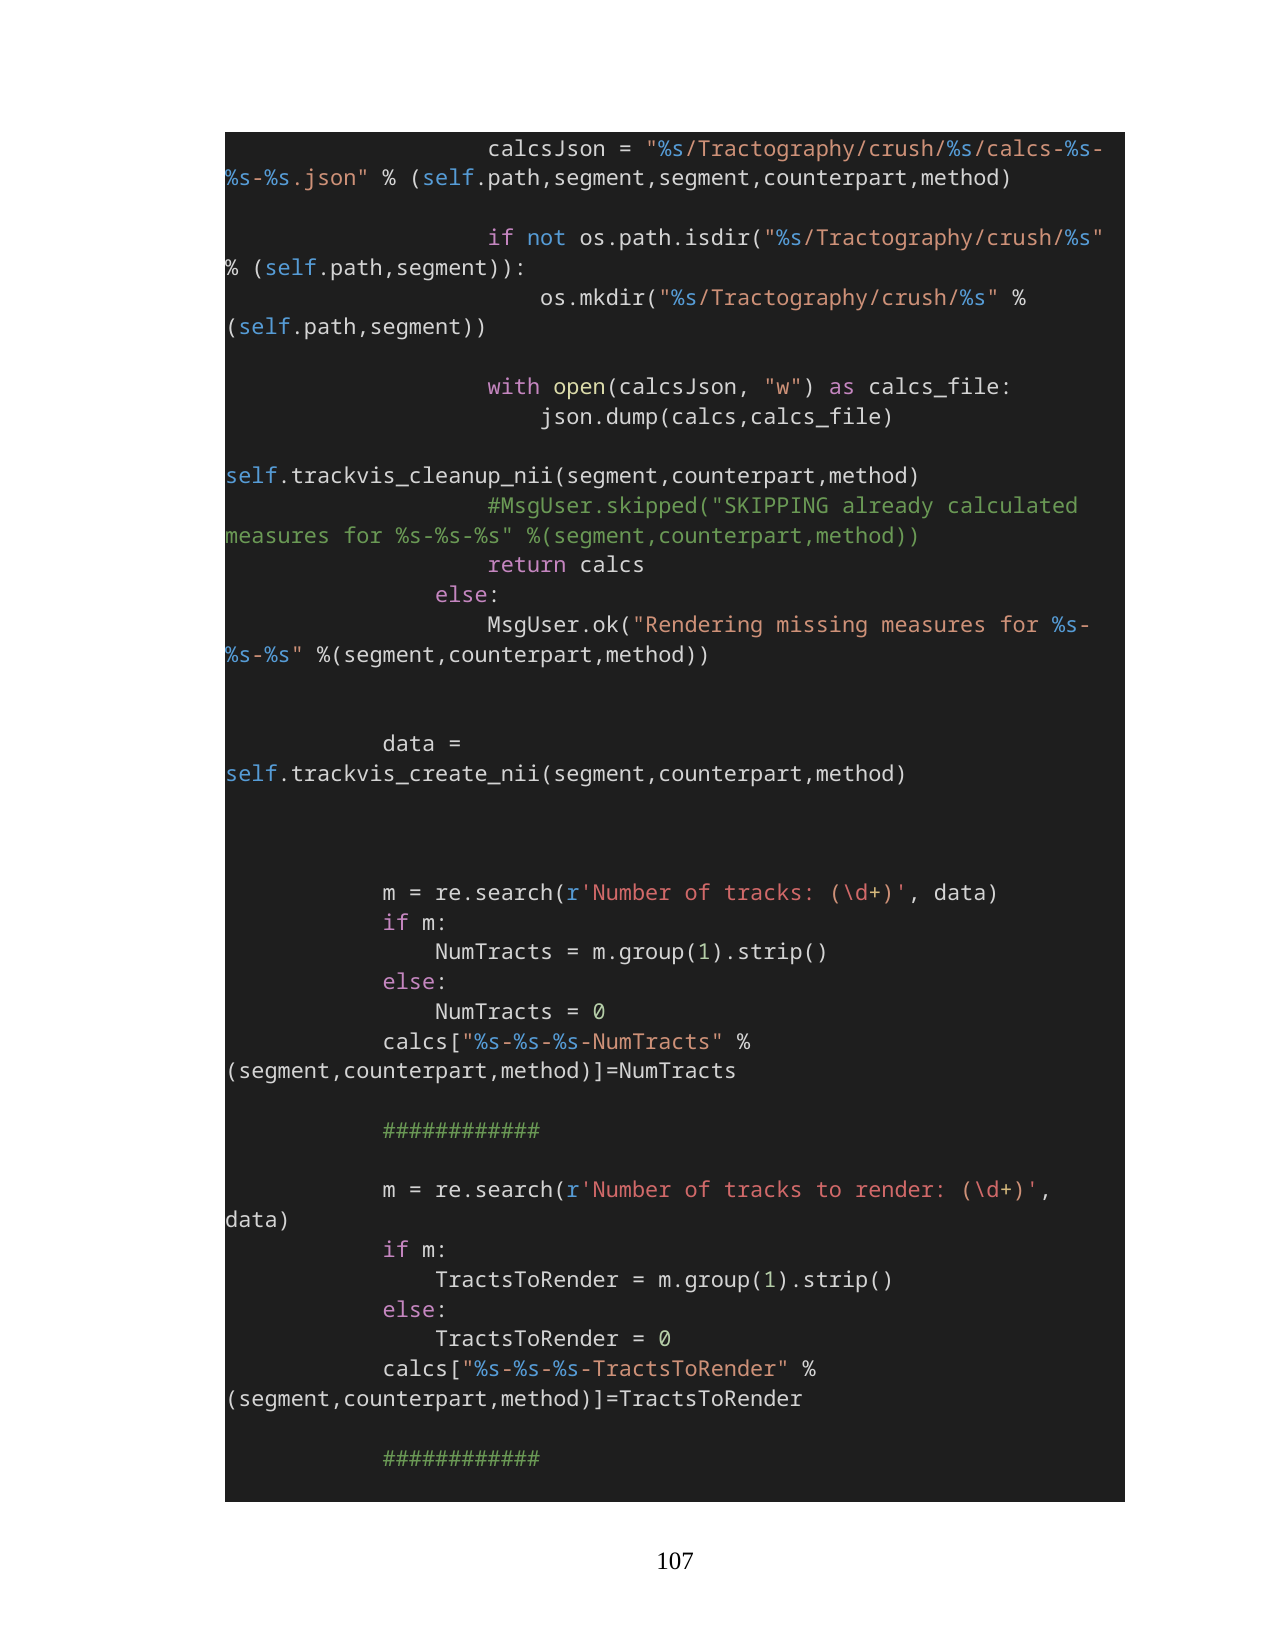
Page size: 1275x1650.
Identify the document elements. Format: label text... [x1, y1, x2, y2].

text TractsToRender = m.group(1).strip() [225, 1264, 1125, 1294]
text calcs["%s-%s-%s-NumTracts" %(segment,counterpart,method)]=NumTracts [225, 1026, 1125, 1085]
text if m: [225, 1234, 1125, 1264]
text m = re.search(r'Number of tracks: (\d+)', data) [225, 877, 1125, 907]
text m = re.search(r'Number of tracks to render: (\d+)', data) [225, 1174, 1125, 1234]
text NumTracts = 0 [225, 996, 1125, 1026]
text else: [225, 579, 1125, 609]
text else: [225, 966, 1125, 996]
text if not os.path.isdir("%s/Tractography/crush/%s" % (self.path,segment)): [225, 222, 1125, 281]
text if m: [225, 907, 1125, 936]
text self.trackvis_cleanup_nii(segment,counterpart,method) [225, 430, 1125, 490]
text os.mkdir("%s/Tractography/crush/%s" % (self.path,segment)) [225, 281, 1125, 341]
text else: [225, 1294, 1125, 1323]
text ############ [225, 1442, 1125, 1472]
text #MsgUser.skipped("SKIPPING already calculated measures for %s-%s-%s" %(segment,counterpart,method)) [225, 490, 1125, 549]
text MsgUser.ok("Rendering missing measures for %s-%s-%s" %(segment,counterpart,method)) [225, 609, 1125, 669]
text json.dump(calcs,calcs_file) [225, 401, 1125, 430]
text return calcs [225, 549, 1125, 579]
text ############ [225, 1115, 1125, 1145]
text calcs["%s-%s-%s-TractsToRender" %(segment,counterpart,method)]=TractsToRender [225, 1353, 1125, 1413]
text calcsJson = "%s/Tractography/crush/%s/calcs-%s-%s-%s.json" % (self.path,segment,segment,counterpart,method) [225, 132, 1125, 192]
text TractsToRender = 0 [225, 1323, 1125, 1353]
text NumTracts = m.group(1).strip() [225, 936, 1125, 966]
text data = self.trackvis_create_nii(segment,counterpart,method) [225, 728, 1125, 788]
text with open(calcsJson, "w") as calcs_file: [225, 371, 1125, 401]
